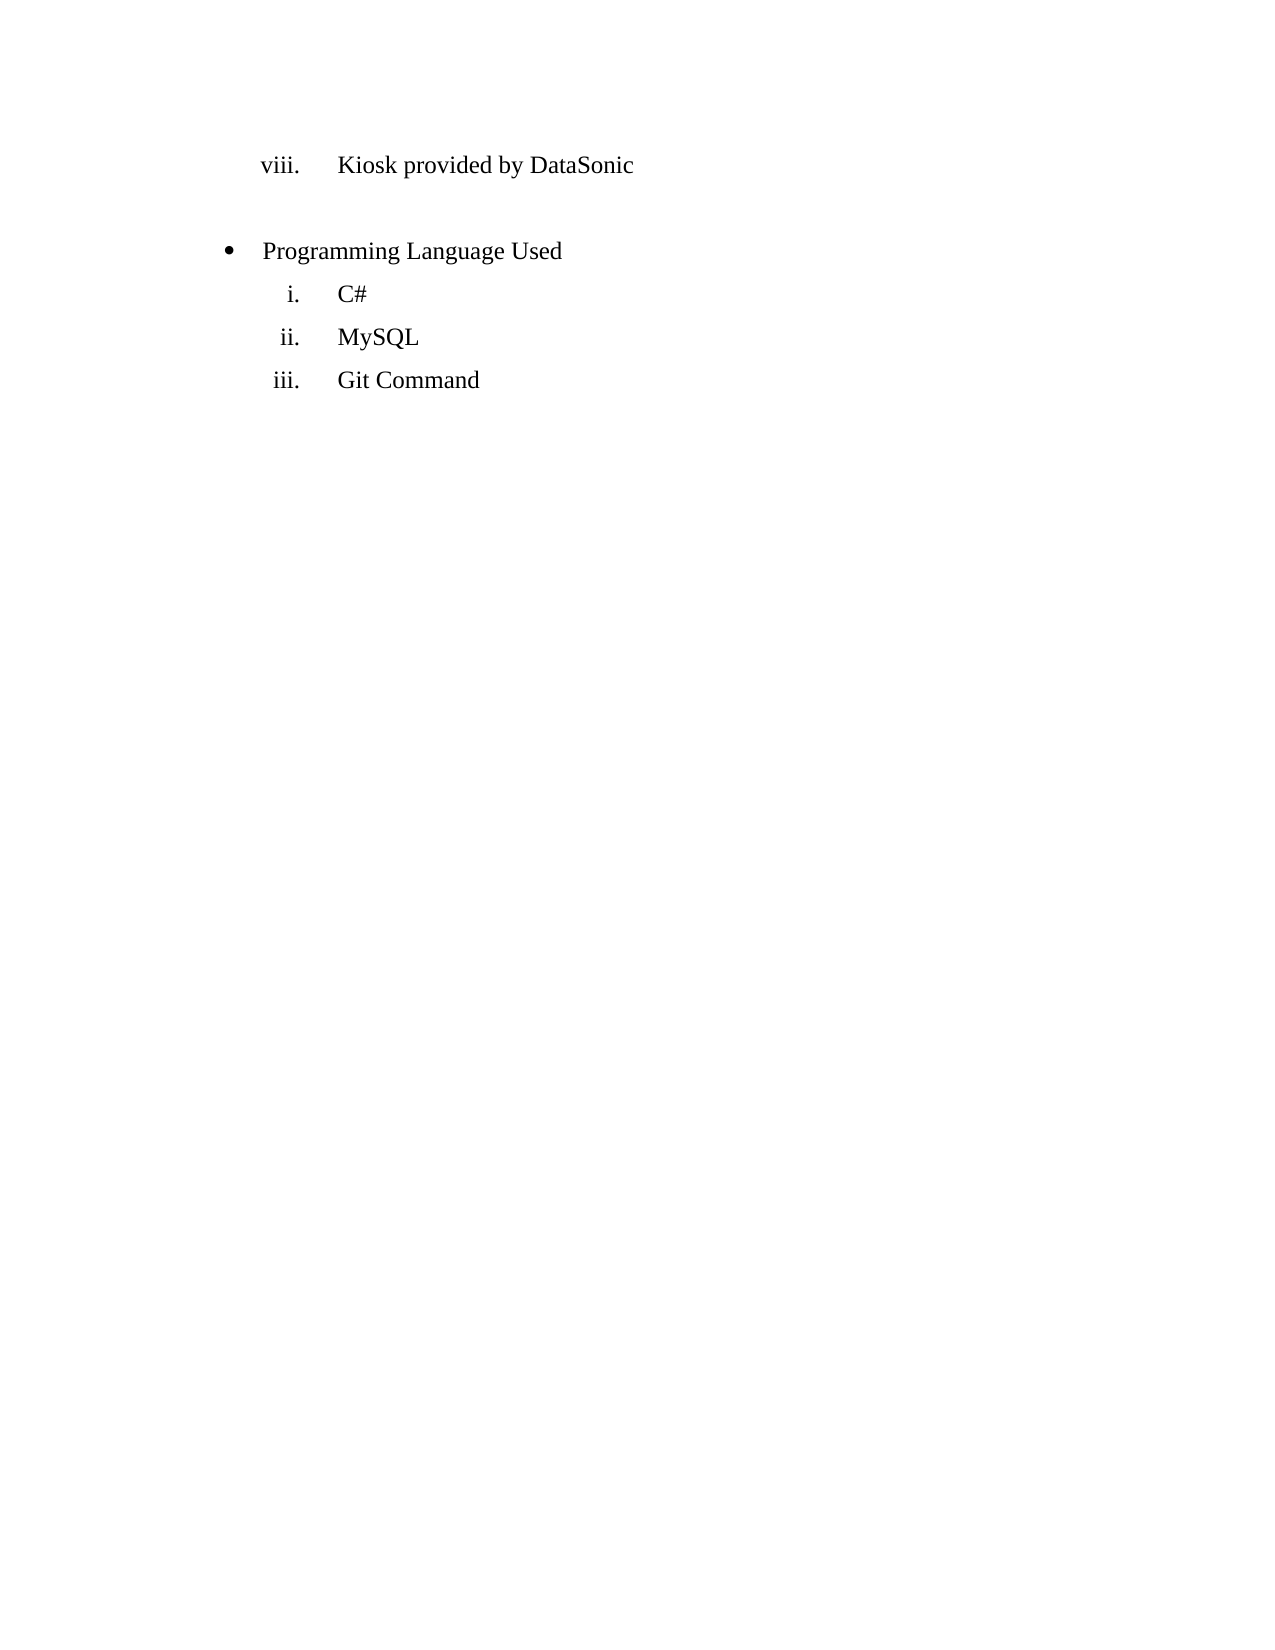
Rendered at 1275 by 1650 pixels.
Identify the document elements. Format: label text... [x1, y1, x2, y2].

list C# [300, 279, 1087, 308]
list Programming Language Used [225, 236, 1087, 265]
list Kiosk provided by DataSonic [300, 150, 1087, 179]
list Git Command [300, 366, 1087, 394]
list MySQL [300, 322, 1087, 351]
